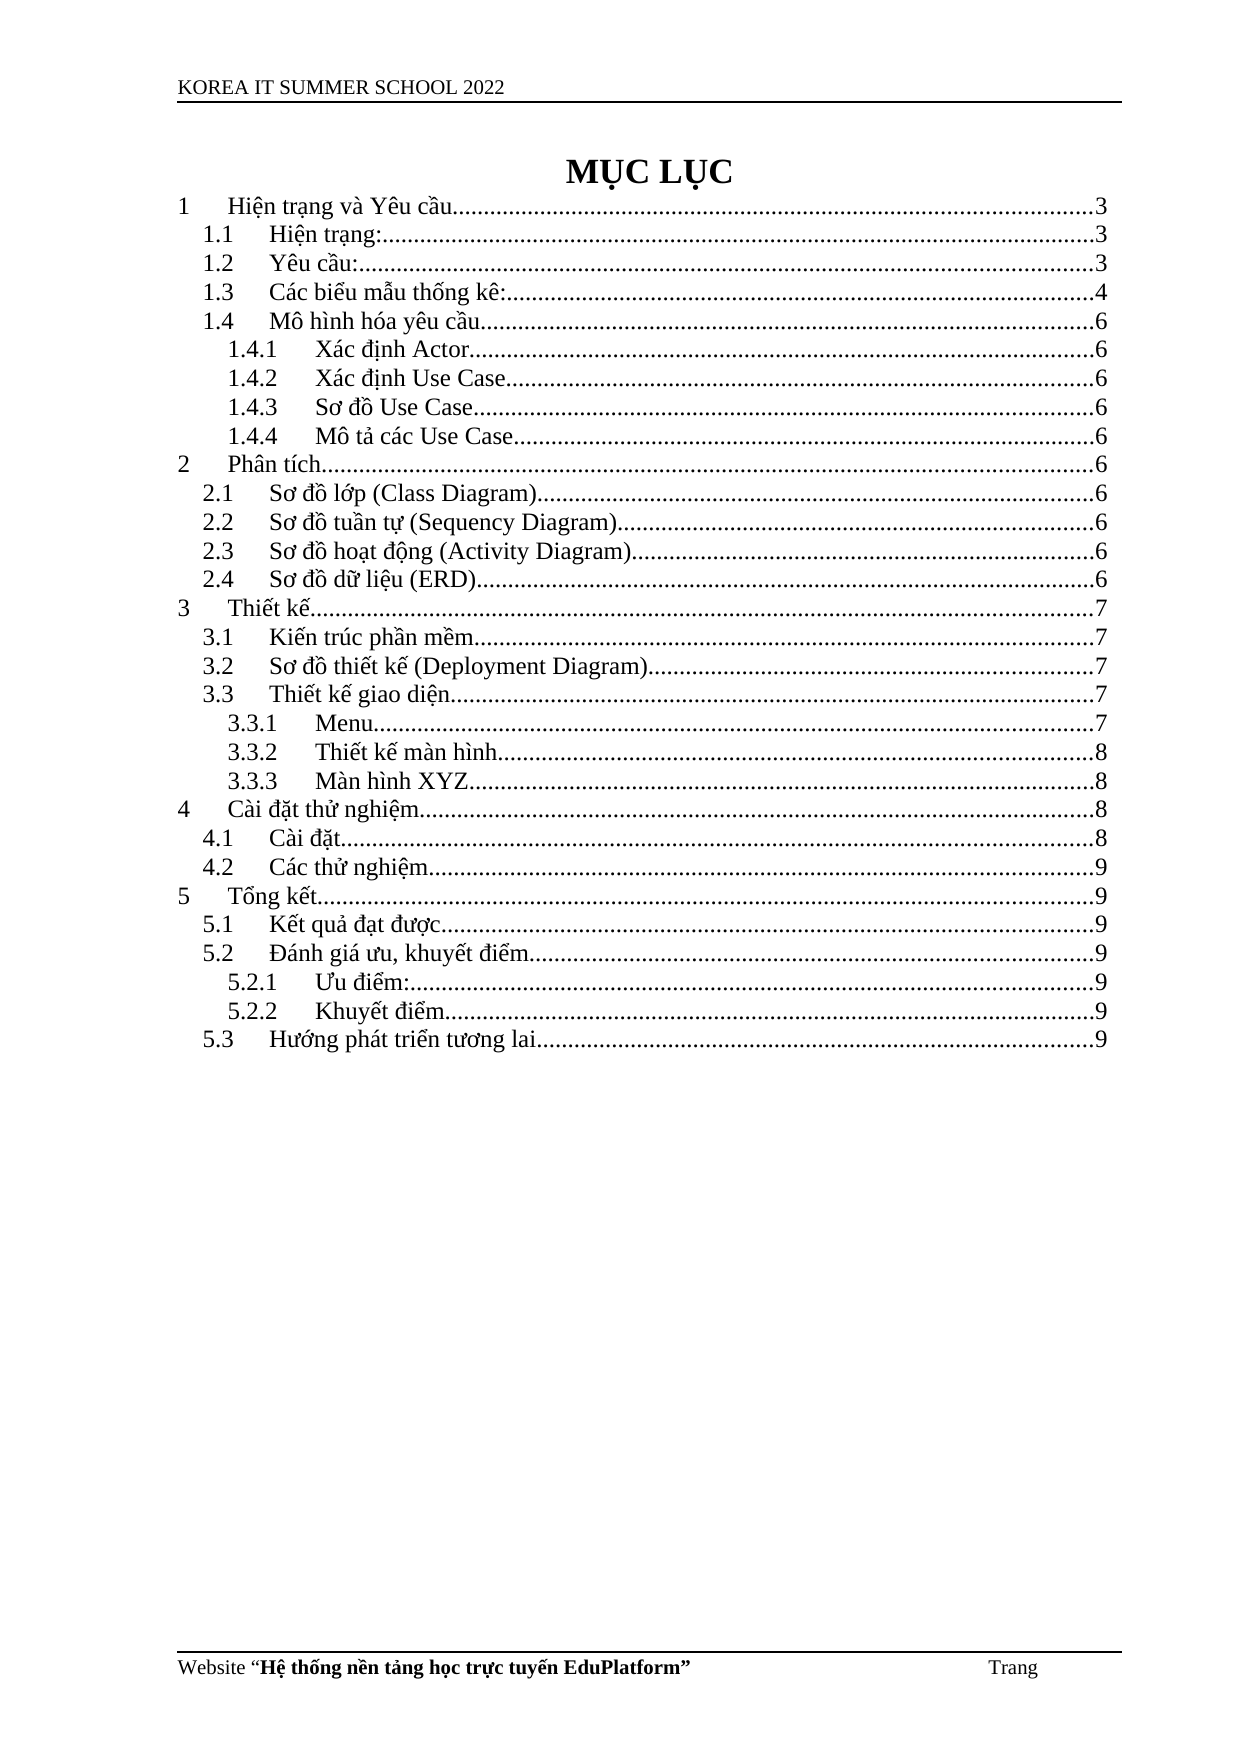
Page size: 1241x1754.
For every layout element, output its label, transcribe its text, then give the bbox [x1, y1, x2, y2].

text 2.3 Sơ đồ hoạt động (Activity Diagram) 6 [202, 536, 1122, 564]
text 5.3 Hướng phát triển tương lai 9 [202, 1024, 1122, 1053]
text MỤC LỤC [177, 150, 1122, 191]
text 5.2.1 Ưu điểm: 9 [227, 967, 1122, 996]
text 4.1 Cài đặt 8 [202, 823, 1122, 852]
text 2 Phân tích 6 [177, 449, 1122, 478]
text 1.4 Mô hình hóa yêu cầu 6 [202, 306, 1122, 334]
text 1.4.2 Xác định Use Case 6 [227, 363, 1122, 392]
text 1.1 Hiện trạng: 3 [202, 219, 1122, 248]
text 2.1 Sơ đồ lớp (Class Diagram) 6 [202, 478, 1122, 507]
text 4.2 Các thử nghiệm 9 [202, 852, 1122, 881]
text 1.2 Yêu cầu: 3 [202, 248, 1122, 277]
text 3.3.2 Thiết kế màn hình 8 [227, 737, 1122, 766]
text 3 Thiết kế 7 [177, 593, 1122, 622]
text 2.4 Sơ đồ dữ liệu (ERD) 6 [202, 564, 1122, 593]
text 5.2.2 Khuyết điểm 9 [227, 996, 1122, 1024]
text 3.3.1 Menu 7 [227, 708, 1122, 737]
text 2.2 Sơ đồ tuần tự (Sequency Diagram) 6 [202, 507, 1122, 536]
text 3.3.3 Màn hình XYZ 8 [227, 766, 1122, 794]
text 3.3 Thiết kế giao diện 7 [202, 679, 1122, 708]
text 5 Tổng kết 9 [177, 881, 1122, 909]
text 5.1 Kết quả đạt được 9 [202, 909, 1122, 938]
text 1.3 Các biểu mẫu thống kê: 4 [202, 277, 1122, 306]
text 5.2 Đánh giá ưu, khuyết điểm 9 [202, 938, 1122, 967]
text 1 Hiện trạng và Yêu cầu 3 [177, 191, 1122, 219]
text 1.4.4 Mô tả các Use Case 6 [227, 421, 1122, 449]
text 3.1 Kiến trúc phần mềm 7 [202, 622, 1122, 651]
text 4 Cài đặt thử nghiệm 8 [177, 794, 1122, 823]
text 3.2 Sơ đồ thiết kế (Deployment Diagram) 7 [202, 651, 1122, 679]
text 1.4.3 Sơ đồ Use Case 6 [227, 392, 1122, 421]
text 1.4.1 Xác định Actor 6 [227, 334, 1122, 363]
